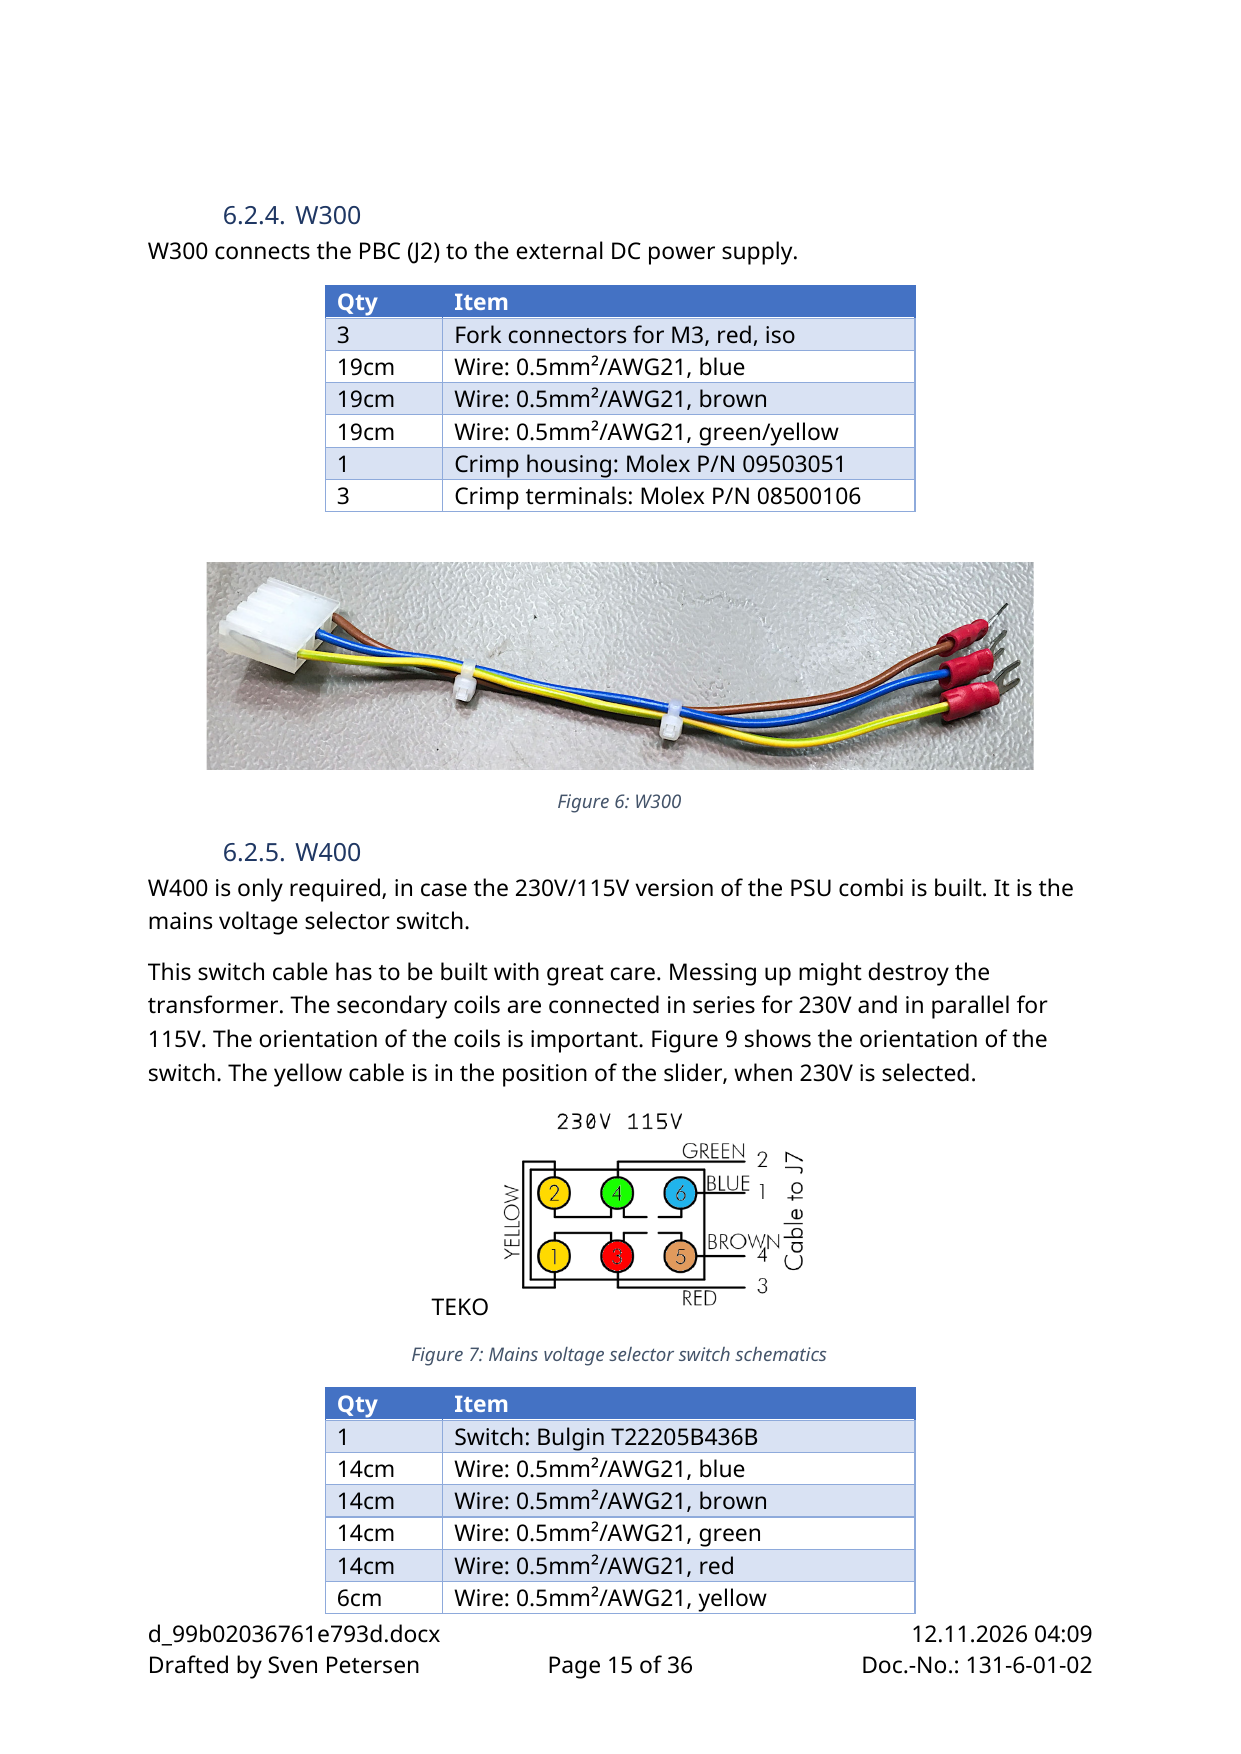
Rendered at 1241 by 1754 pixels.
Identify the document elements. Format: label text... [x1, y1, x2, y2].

table_cell Fork connectors for M3, red, iso [443, 319, 914, 350]
table_cell 14cm [326, 1518, 442, 1549]
table_cell 19cm [326, 415, 442, 447]
text Figure 7: Mains voltage selector switch schematics [148, 1341, 1093, 1366]
table_cell 6cm [326, 1582, 442, 1613]
table_header Qty [326, 1388, 442, 1419]
subtitle W400 [223, 835, 1093, 869]
table_cell 1 [326, 1421, 442, 1452]
table_cell 3 [326, 480, 442, 511]
table_cell Crimp terminals: Molex P/N 08500106 [443, 480, 914, 511]
table_cell Wire: 0.5mm²/AWG21, blue [443, 351, 914, 382]
text W300 connects the PBC (J2) to the external DC power supply. [148, 235, 1093, 266]
table_cell Wire: 0.5mm²/AWG21, green [443, 1518, 914, 1549]
table_cell Wire: 0.5mm²/AWG21, blue [443, 1453, 914, 1484]
table_cell 14cm [326, 1453, 442, 1484]
table_header Item [443, 1388, 914, 1419]
table_cell 3 [326, 319, 442, 350]
table_cell Wire: 0.5mm²/AWG21, brown [443, 383, 914, 414]
picture [206, 562, 1034, 770]
text W400 is only required, in case the 230V/115V version of the PSU combi is built. It is the mains voltage selector switch. [148, 872, 1093, 937]
picture [488, 1107, 809, 1315]
table_header Qty [326, 286, 442, 317]
table_cell Crimp housing: Molex P/N 09503051 [443, 448, 914, 479]
table_cell 14cm [326, 1550, 442, 1581]
table_cell 19cm [326, 351, 442, 382]
table_cell Wire: 0.5mm²/AWG21, brown [443, 1485, 914, 1516]
table_cell Wire: 0.5mm²/AWG21, yellow [443, 1582, 914, 1613]
table_cell 19cm [326, 383, 442, 414]
table_cell 14cm [326, 1485, 442, 1516]
table_cell Switch: Bulgin T22205B436B [443, 1421, 914, 1452]
subtitle W300 [223, 198, 1093, 232]
table_header Item [443, 286, 914, 317]
table_cell 1 [326, 448, 442, 479]
table_cell Wire: 0.5mm²/AWG21, red [443, 1550, 914, 1581]
table_cell Wire: 0.5mm²/AWG21, green/yellow [443, 415, 914, 447]
text This switch cable has to be built with great care. Messing up might destroy the transformer. The secondary coils are connected in series for 230V and in parallel for 115V. The orientation of the coils is important. Figure 9 shows the orientation of the switch. The yellow cable is in the position of the slider, when 230V is selected. [148, 956, 1093, 1088]
